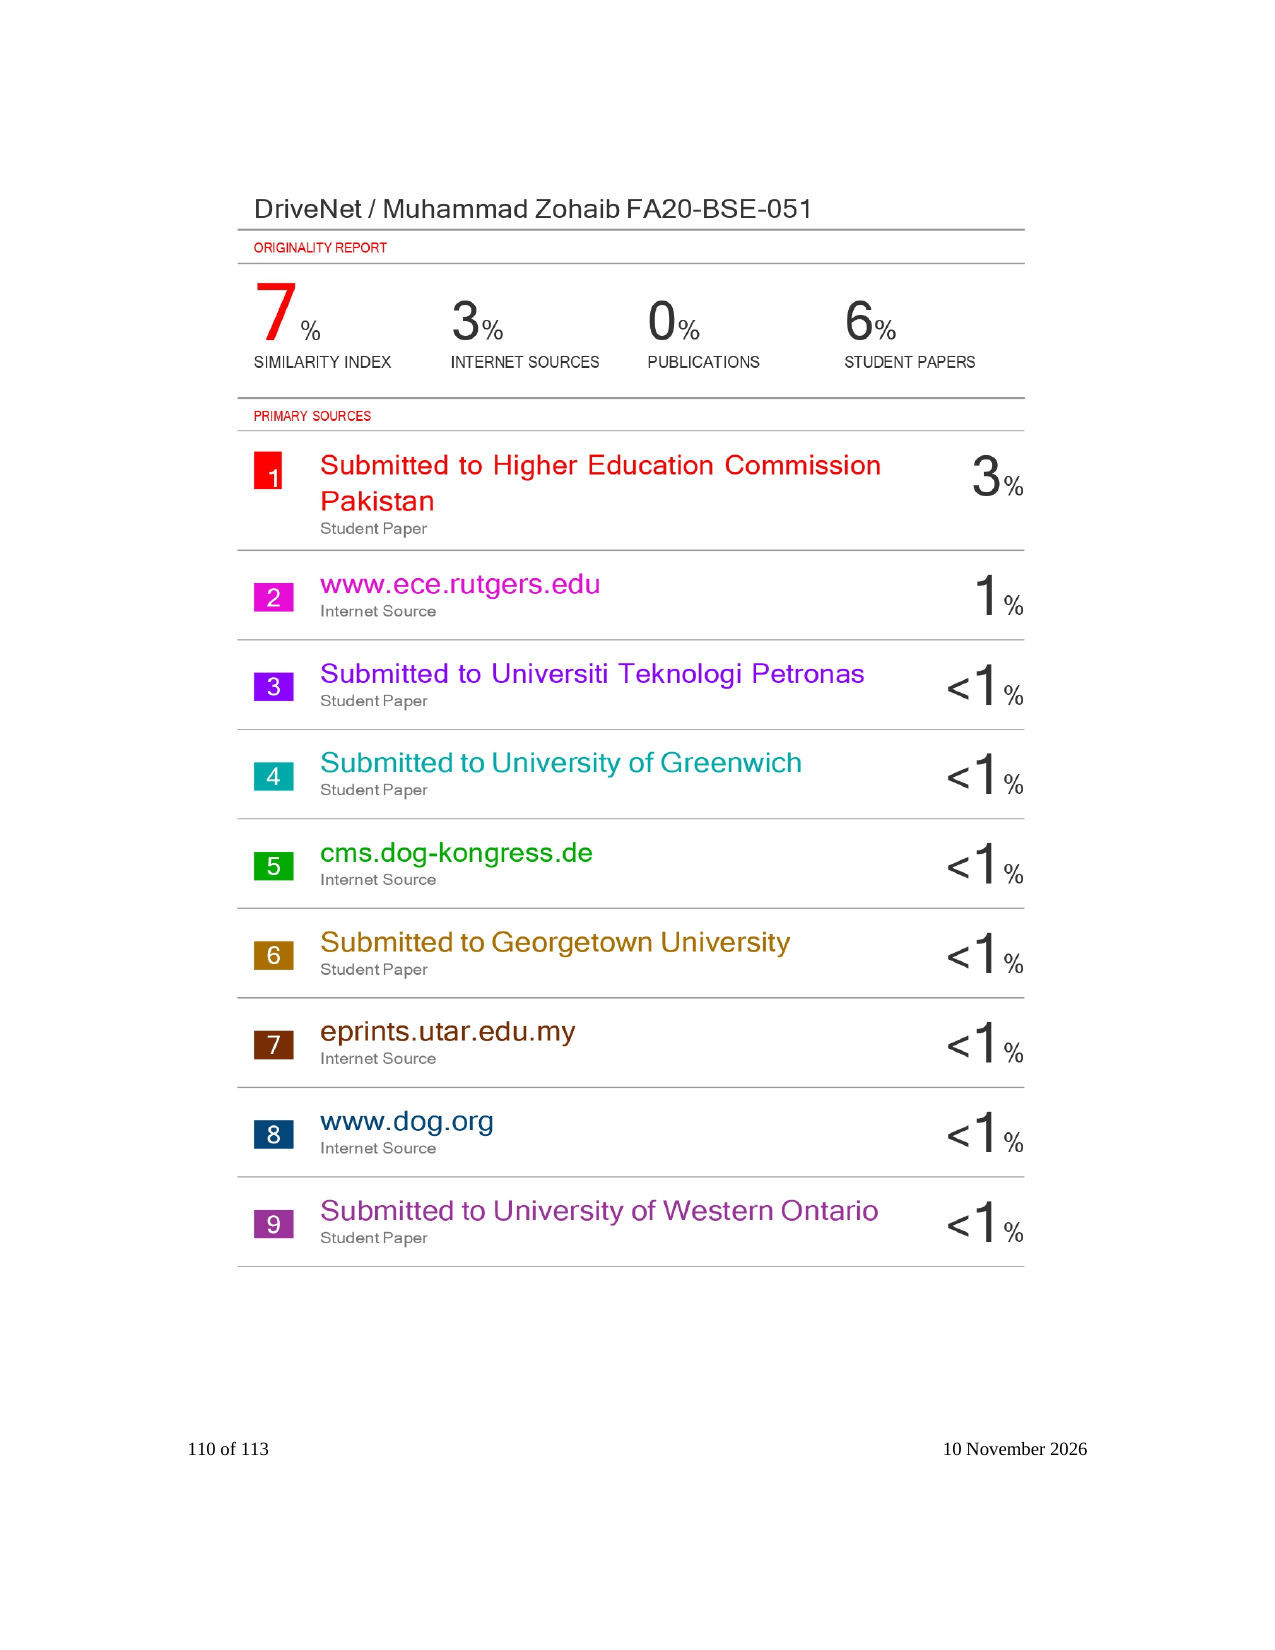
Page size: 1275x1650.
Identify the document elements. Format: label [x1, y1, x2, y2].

picture [187, 150, 1088, 1315]
